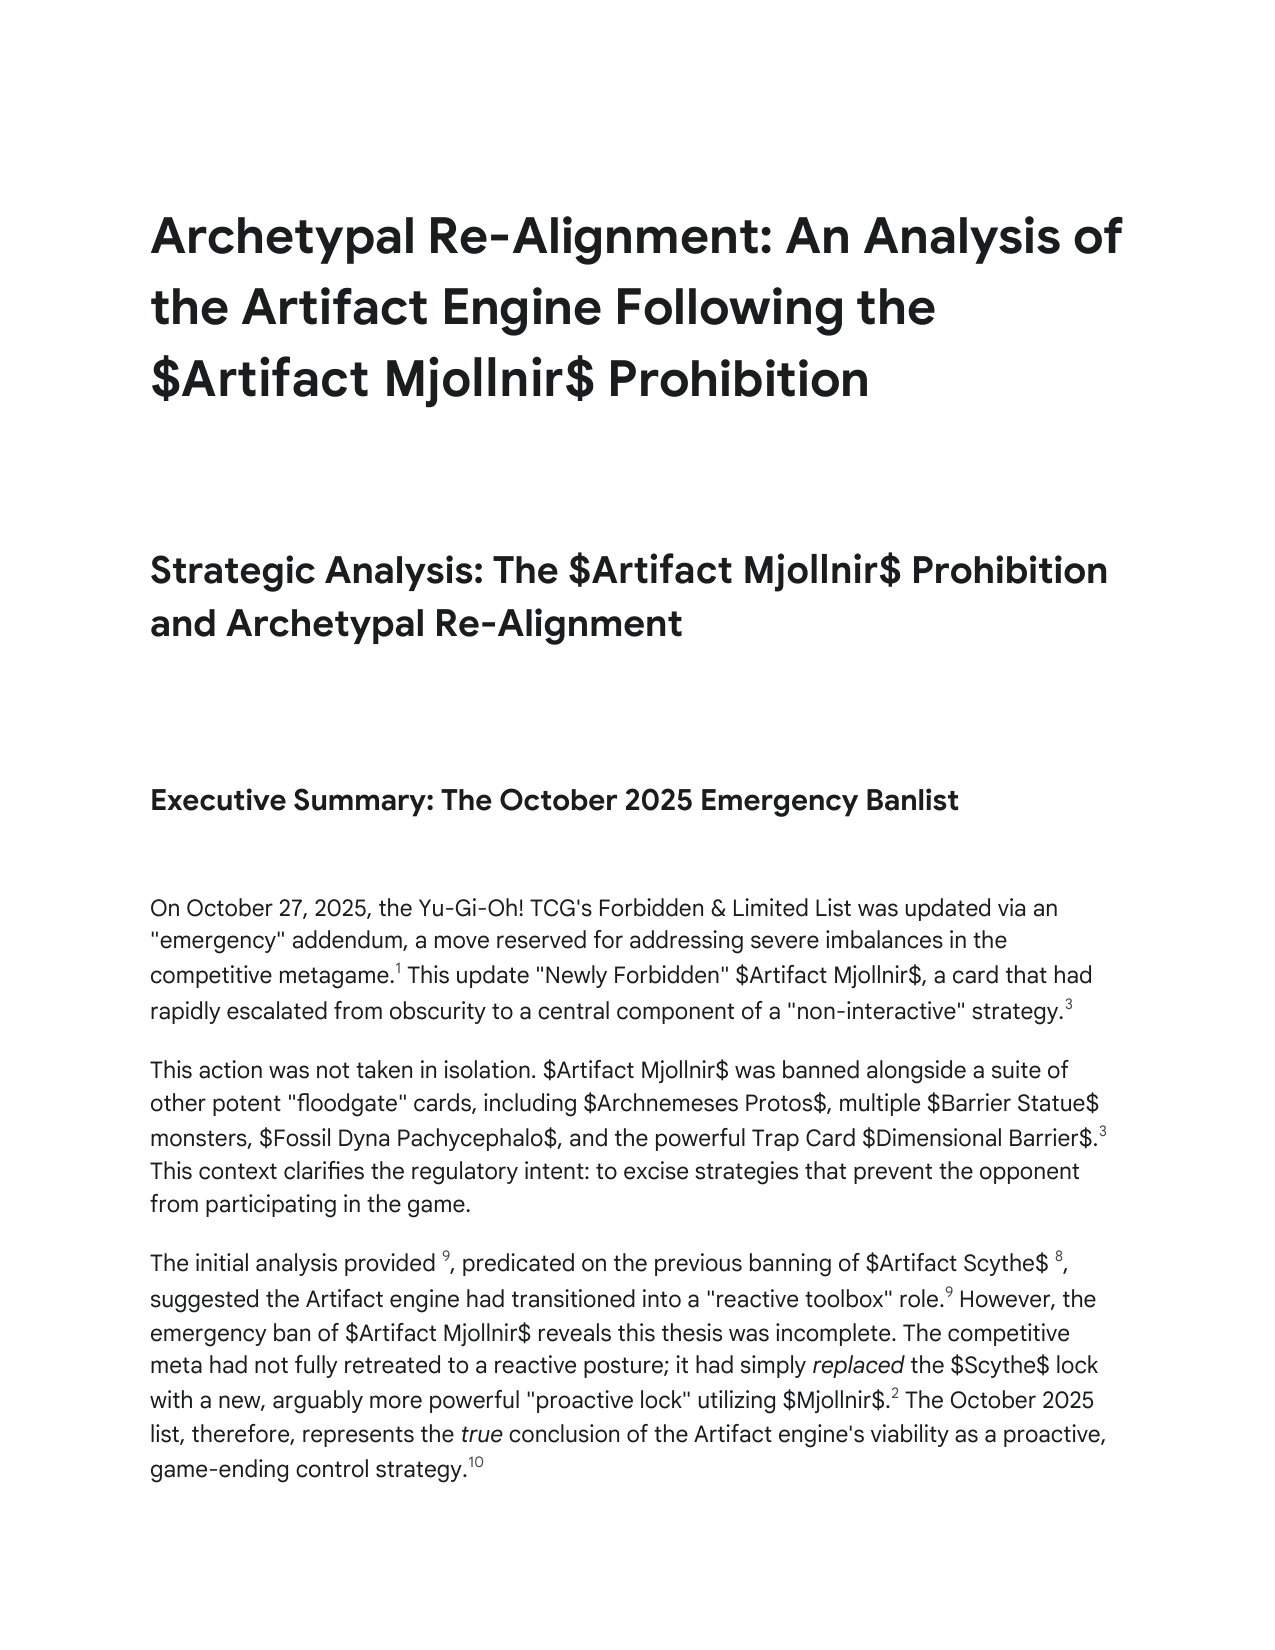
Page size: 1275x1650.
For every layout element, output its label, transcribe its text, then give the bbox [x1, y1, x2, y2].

text On October 27, 2025, the Yu-Gi-Oh! TCG's Forbidden & Limited List was updated via an "emergency" addendum, a move reserved for addressing severe imbalances in the competitive metagame.1 This update "Newly Forbidden" $Artifact Mjollnir$, a card that had rapidly escalated from obscurity to a central component of a "non-interactive" strategy.3 [150, 894, 1125, 1027]
text The initial analysis provided 9, predicated on the previous banning of $Artifact Scythe$ 8, suggested the Artifact engine had transitioned into a "reactive toolbox" role.9 However, the emergency ban of $Artifact Mjollnir$ reveals this thesis was incomplete. The competitive meta had not fully retreated to a reactive posture; it had simply replaced the $Scythe$ lock with a new, arguably more powerful "proactive lock" utilizing $Mjollnir$.2 The October 2025 list, therefore, represents the true conclusion of the Artifact engine's viability as a proactive, game-ending control strategy.10 [150, 1248, 1125, 1484]
subtitle Strategic Analysis: The $Artifact Mjollnir$ Prohibition and Archetypal Re-Alignment [150, 547, 1125, 647]
subtitle Executive Summary: The October 2025 Emergency Banlist [150, 782, 1125, 818]
text This action was not taken in isolation. $Artifact Mjollnir$ was banned alongside a suite of other potent "floodgate" cards, including $Archnemeses Protos$, multiple $Barrier Statue$ monsters, $Fossil Dyna Pachycephalo$, and the powerful Trap Card $Dimensional Barrier$.3 This context clarifies the regulatory intent: to excise strategies that prevent the opponent from participating in the game. [150, 1056, 1125, 1219]
subtitle Archetypal Re-Alignment: An Analysis of the Artifact Engine Following the $Artifact Mjollnir$ Prohibition [150, 205, 1125, 410]
